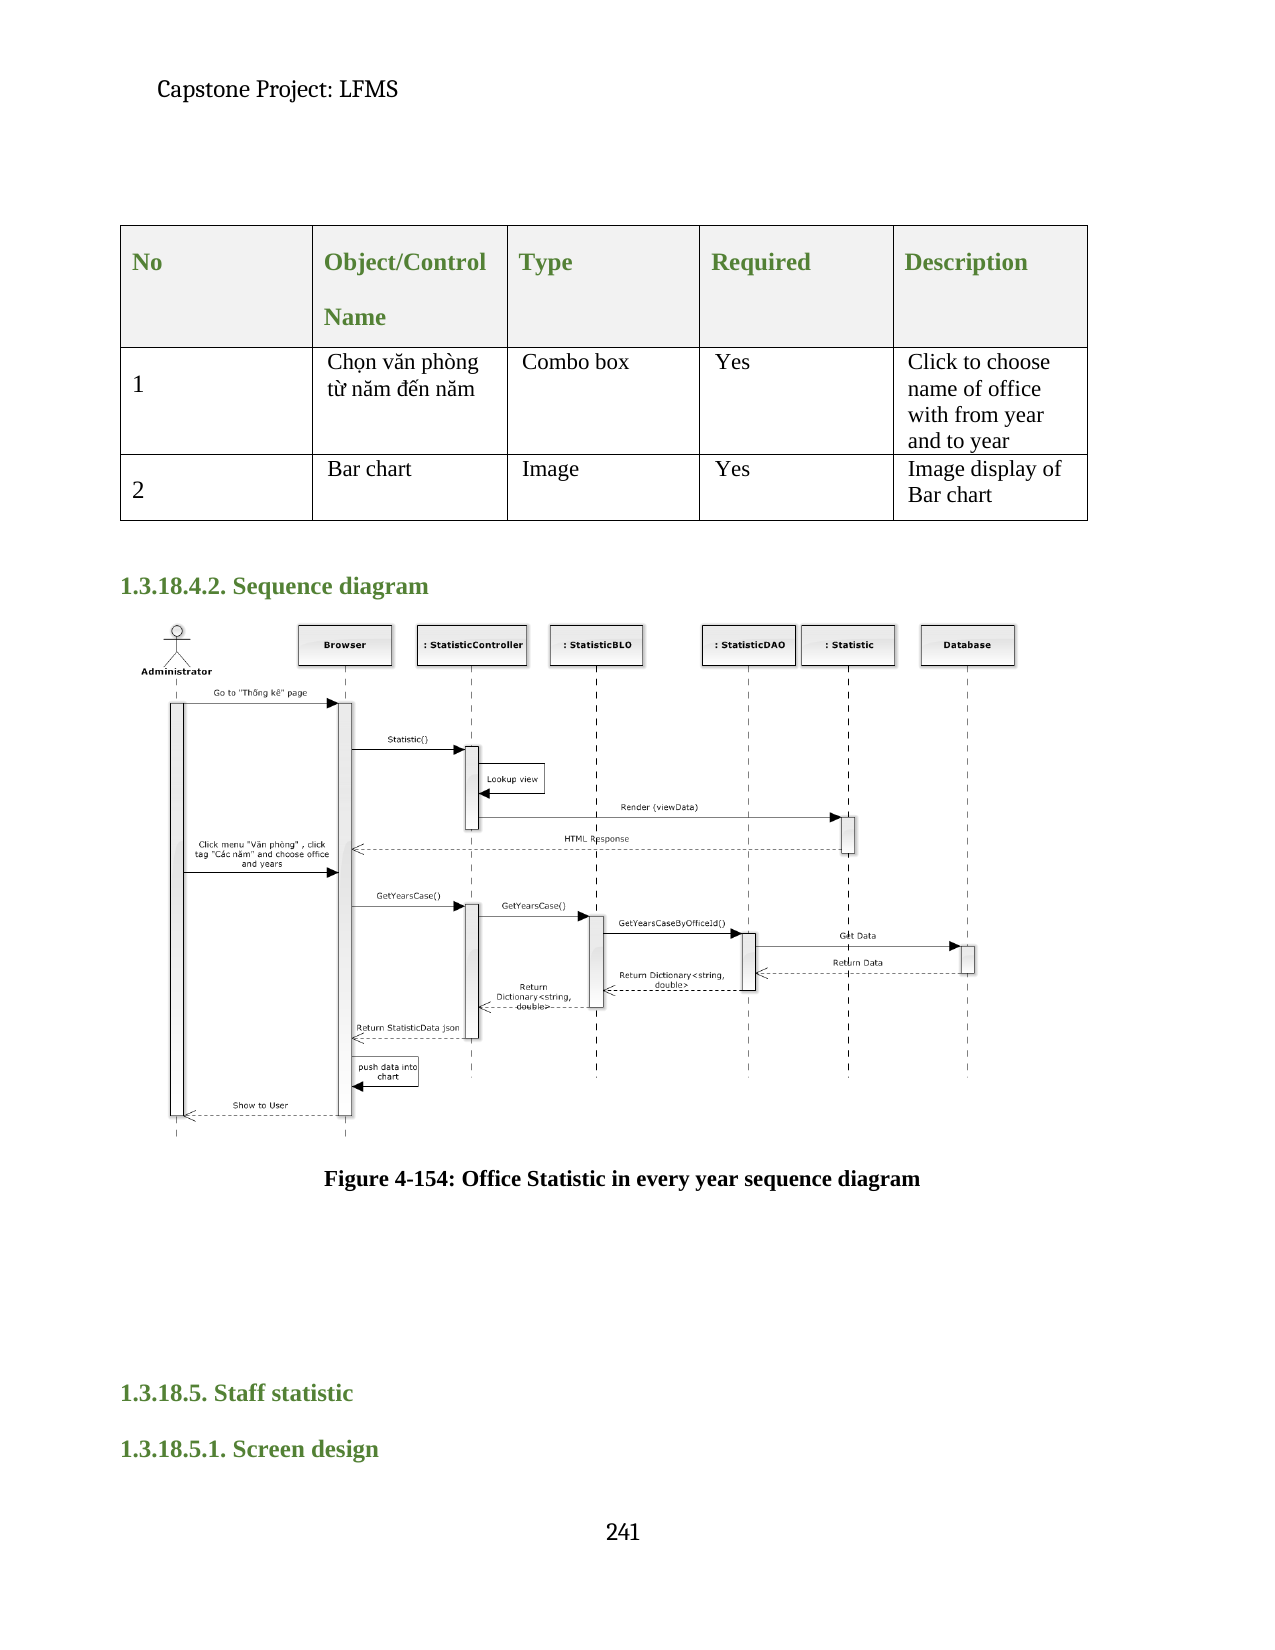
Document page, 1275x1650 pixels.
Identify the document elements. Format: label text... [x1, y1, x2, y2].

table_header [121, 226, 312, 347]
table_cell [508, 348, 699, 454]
subtitle Sequence diagram [120, 571, 1087, 599]
text Figure 4-154: Office Statistic in every year sequence diagram [157, 1166, 1087, 1192]
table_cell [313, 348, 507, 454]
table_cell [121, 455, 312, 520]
picture [120, 615, 1024, 1147]
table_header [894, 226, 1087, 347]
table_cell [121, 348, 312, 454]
subtitle Screen design [120, 1434, 1087, 1462]
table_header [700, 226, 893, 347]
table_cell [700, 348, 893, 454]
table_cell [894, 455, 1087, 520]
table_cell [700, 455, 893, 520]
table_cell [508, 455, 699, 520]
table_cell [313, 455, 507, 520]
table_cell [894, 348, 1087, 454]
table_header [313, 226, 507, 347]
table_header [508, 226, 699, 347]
subtitle Staff statistic [120, 1378, 1087, 1407]
